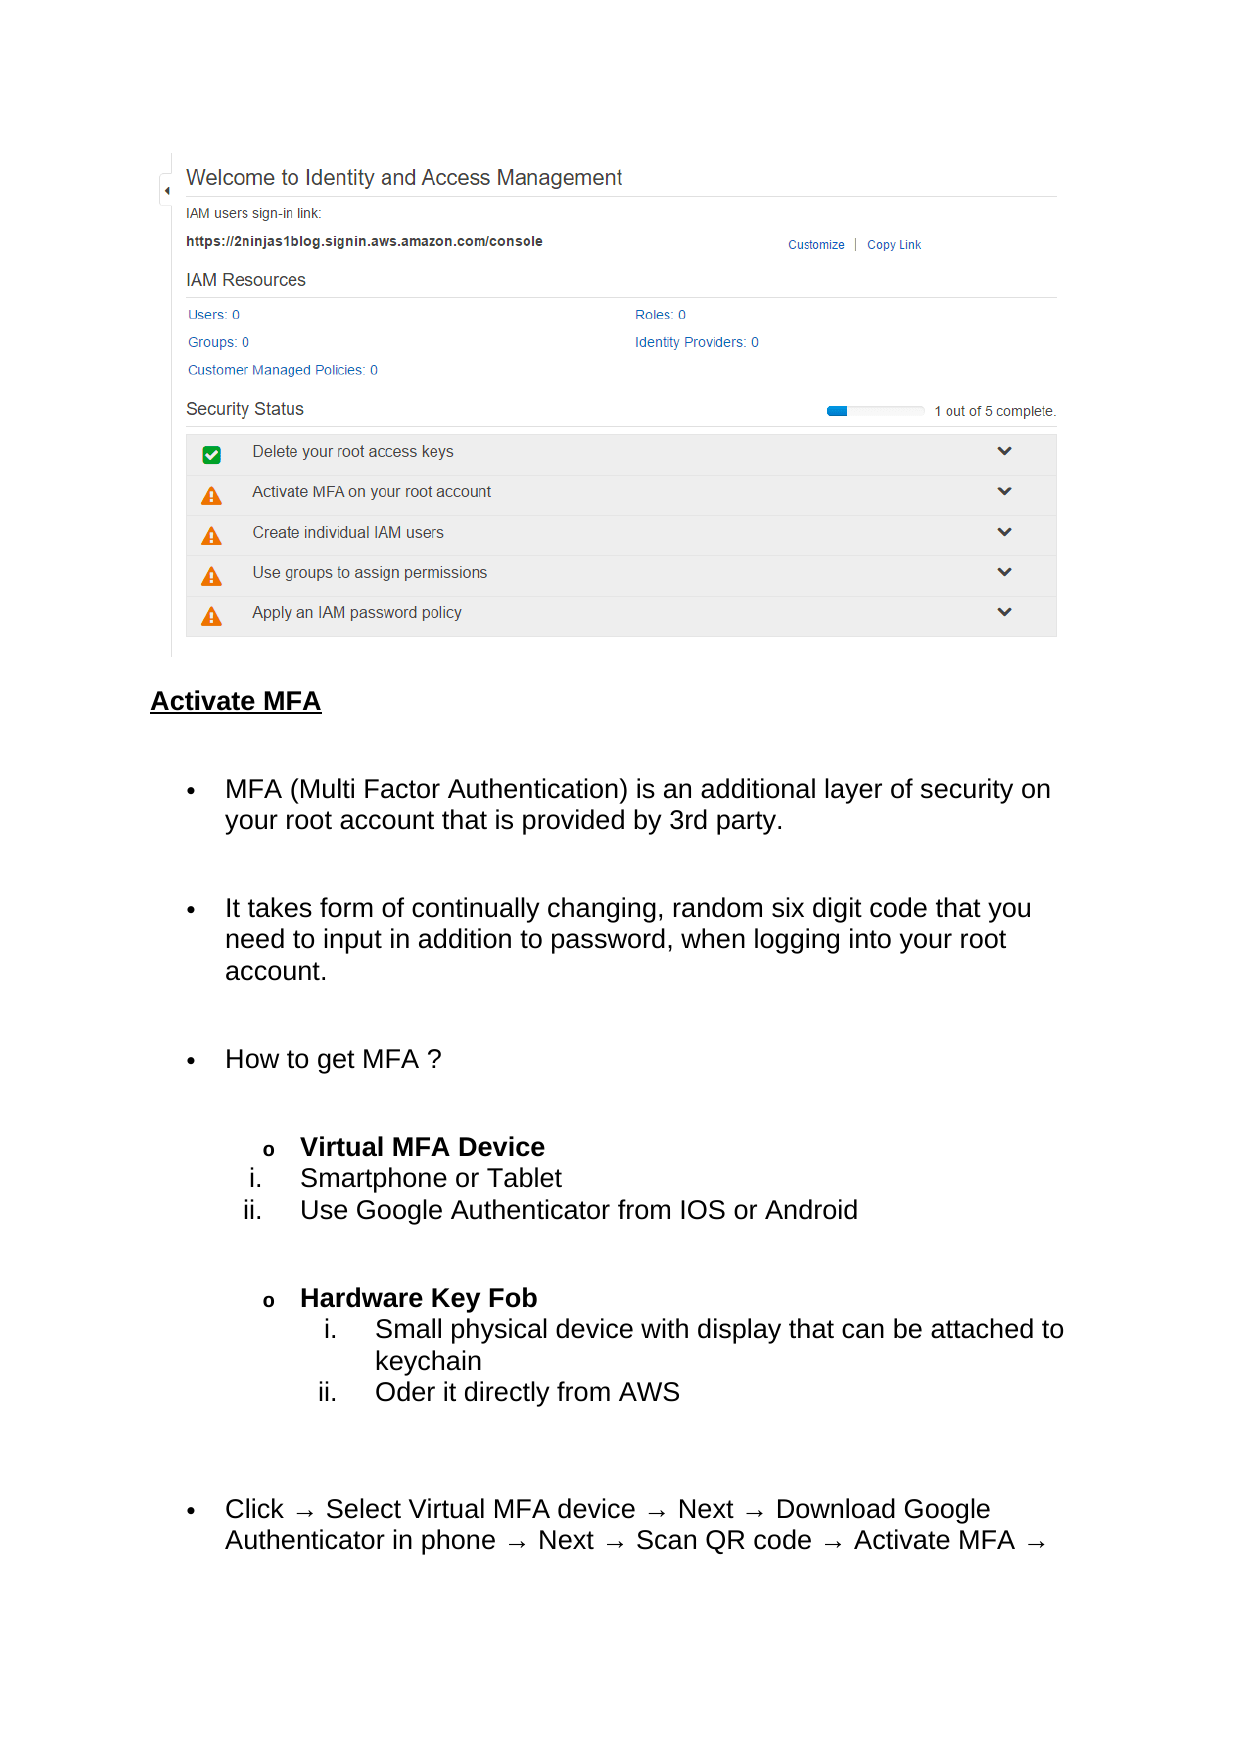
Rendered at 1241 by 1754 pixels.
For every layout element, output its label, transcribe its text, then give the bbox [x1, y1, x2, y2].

list It takes form of continually changing, random six digit code that you need to input in addition to password, when logging into your root account. [187, 892, 1090, 986]
text Activate MFA [150, 685, 1090, 716]
list How to get MFA ? [187, 1043, 1090, 1074]
list Small physical device with display that can be attached to keychain [337, 1313, 1090, 1376]
list Click → Select Virtual MFA device → Next → Download Google Authenticator in phone → Next → Scan QR code → Activate MFA → [187, 1493, 1090, 1555]
list Hardware Key Fob [262, 1282, 1090, 1313]
list Smartphone or Tablet [262, 1162, 1090, 1194]
list Oder it directly from AWS [337, 1376, 1090, 1407]
list MFA (Multi Factor Authentication) is an additional layer of security on your root account that is provided by 3rd party. [187, 773, 1090, 836]
picture [150, 150, 1091, 657]
list Use Google Authenticator from IOS or Android [262, 1194, 1090, 1225]
list Virtual MFA Device [262, 1131, 1090, 1162]
